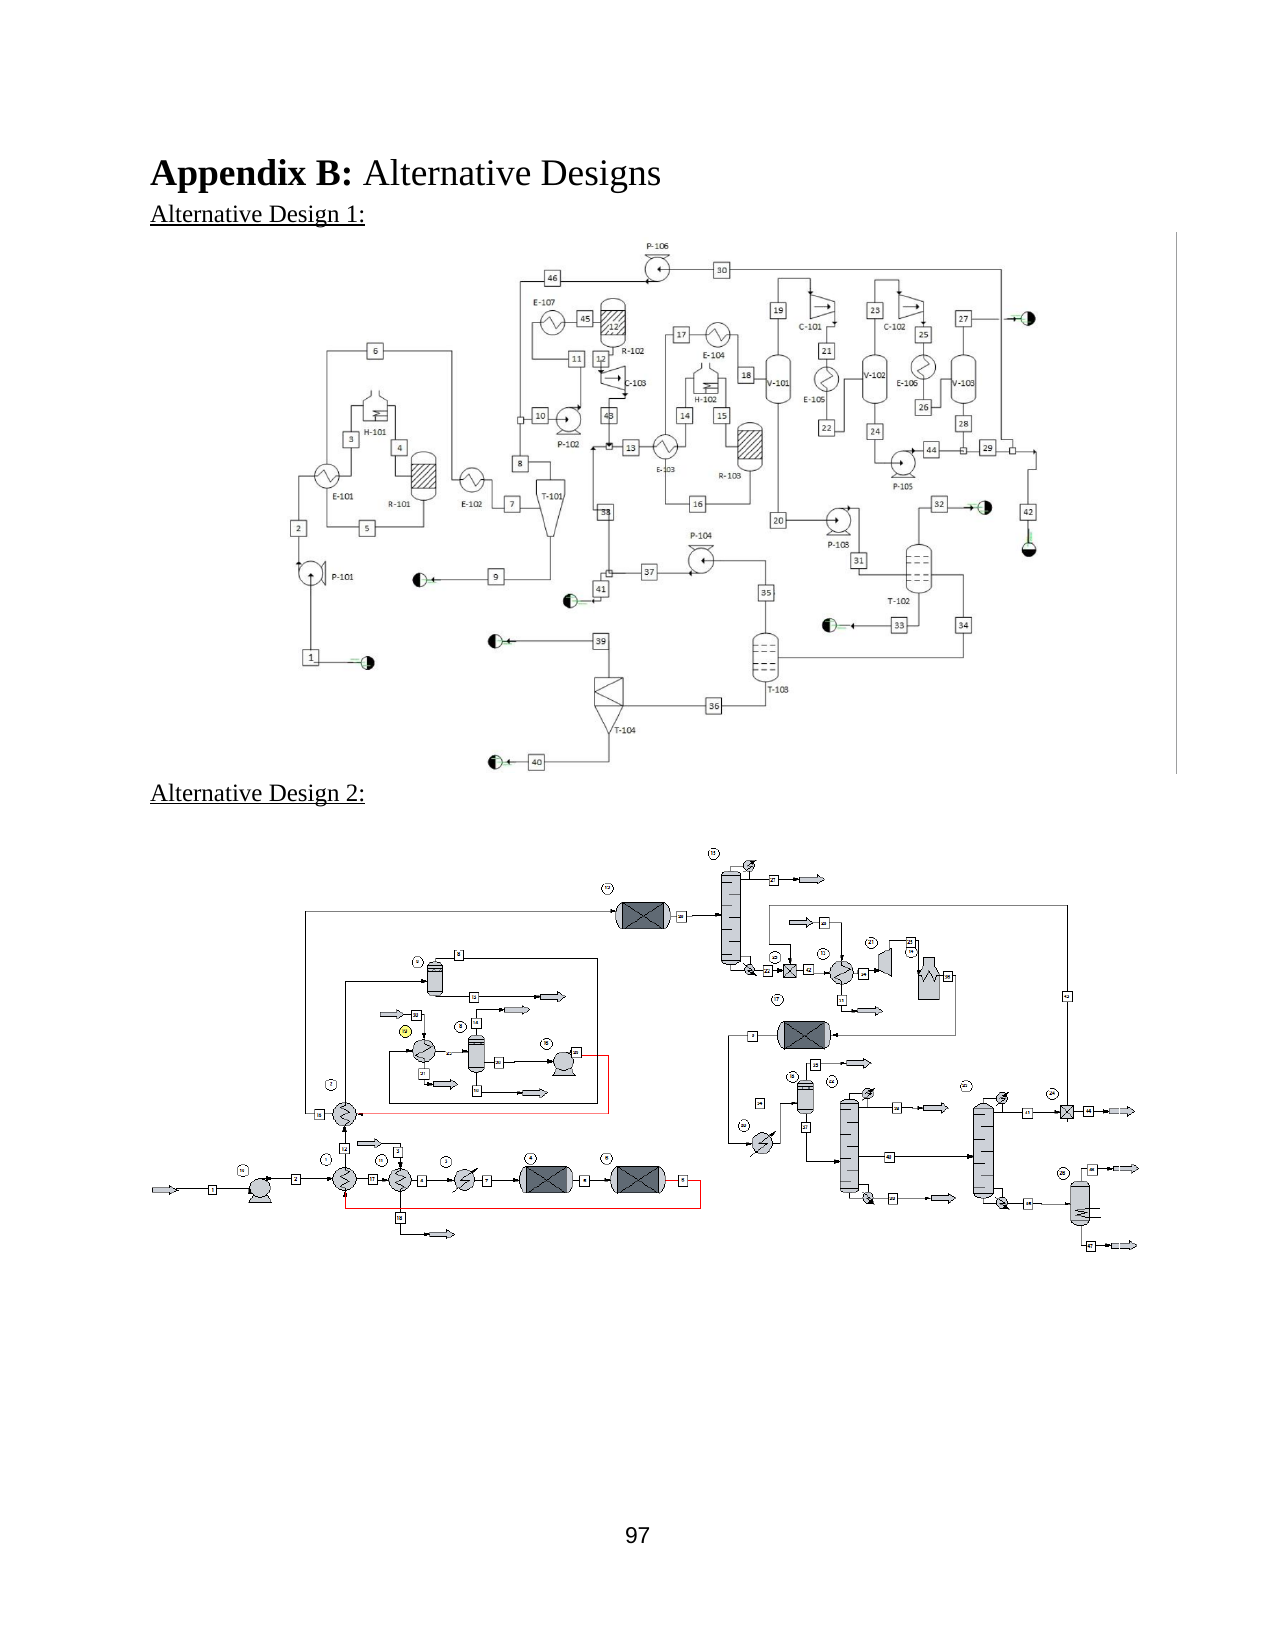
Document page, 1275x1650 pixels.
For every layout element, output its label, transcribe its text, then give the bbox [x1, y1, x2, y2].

text Alternative Design 2: [150, 778, 1125, 807]
text Alternative Design 1: [150, 199, 1125, 228]
picture [150, 232, 1177, 774]
picture [150, 811, 1153, 1266]
text Appendix B: Alternative Designs [150, 150, 1125, 193]
